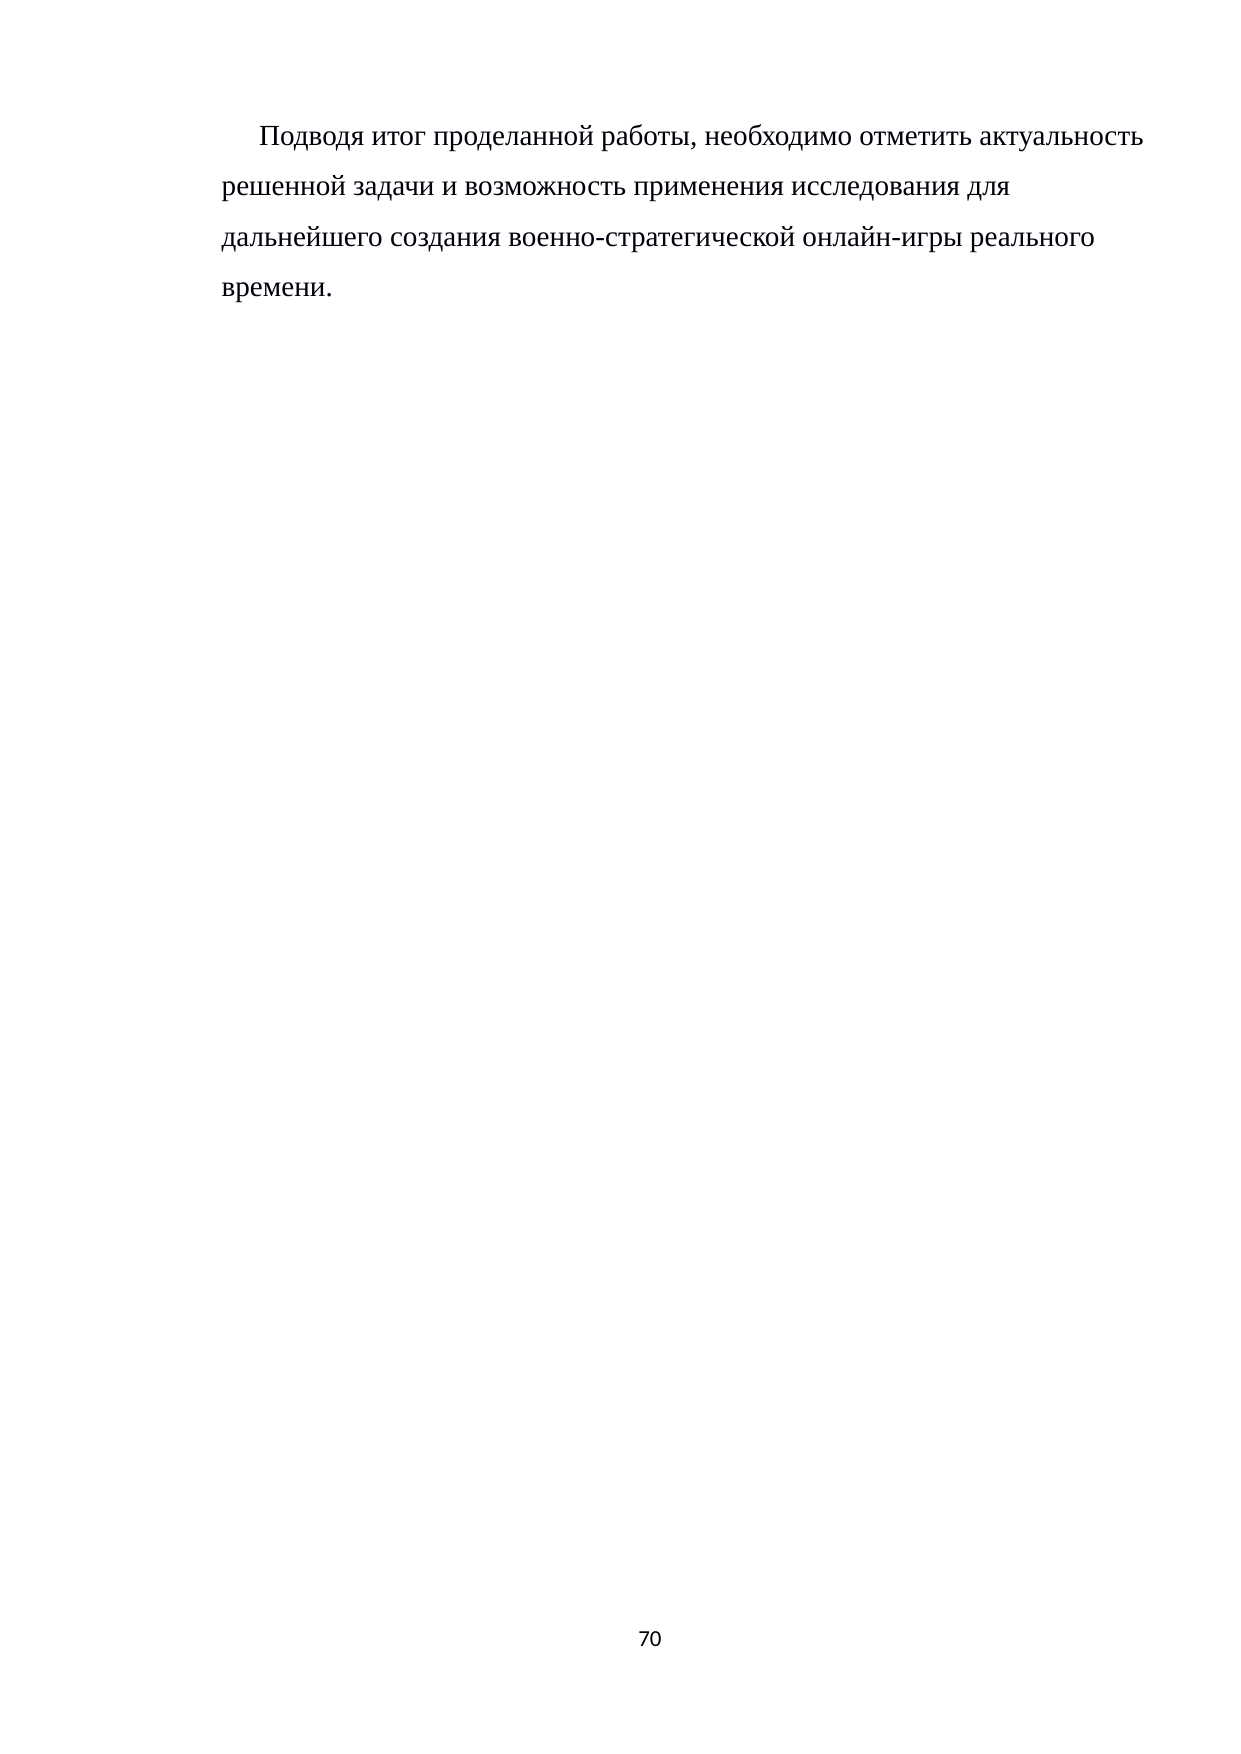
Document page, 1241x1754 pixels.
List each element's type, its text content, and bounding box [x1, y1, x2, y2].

text Подводя итог проделанной работы, необходимо отметить актуальность решенной задачи и возможность применения исследования для дальнейшего создания военно-стратегической онлайн-игры реального времени. [221, 118, 1152, 303]
